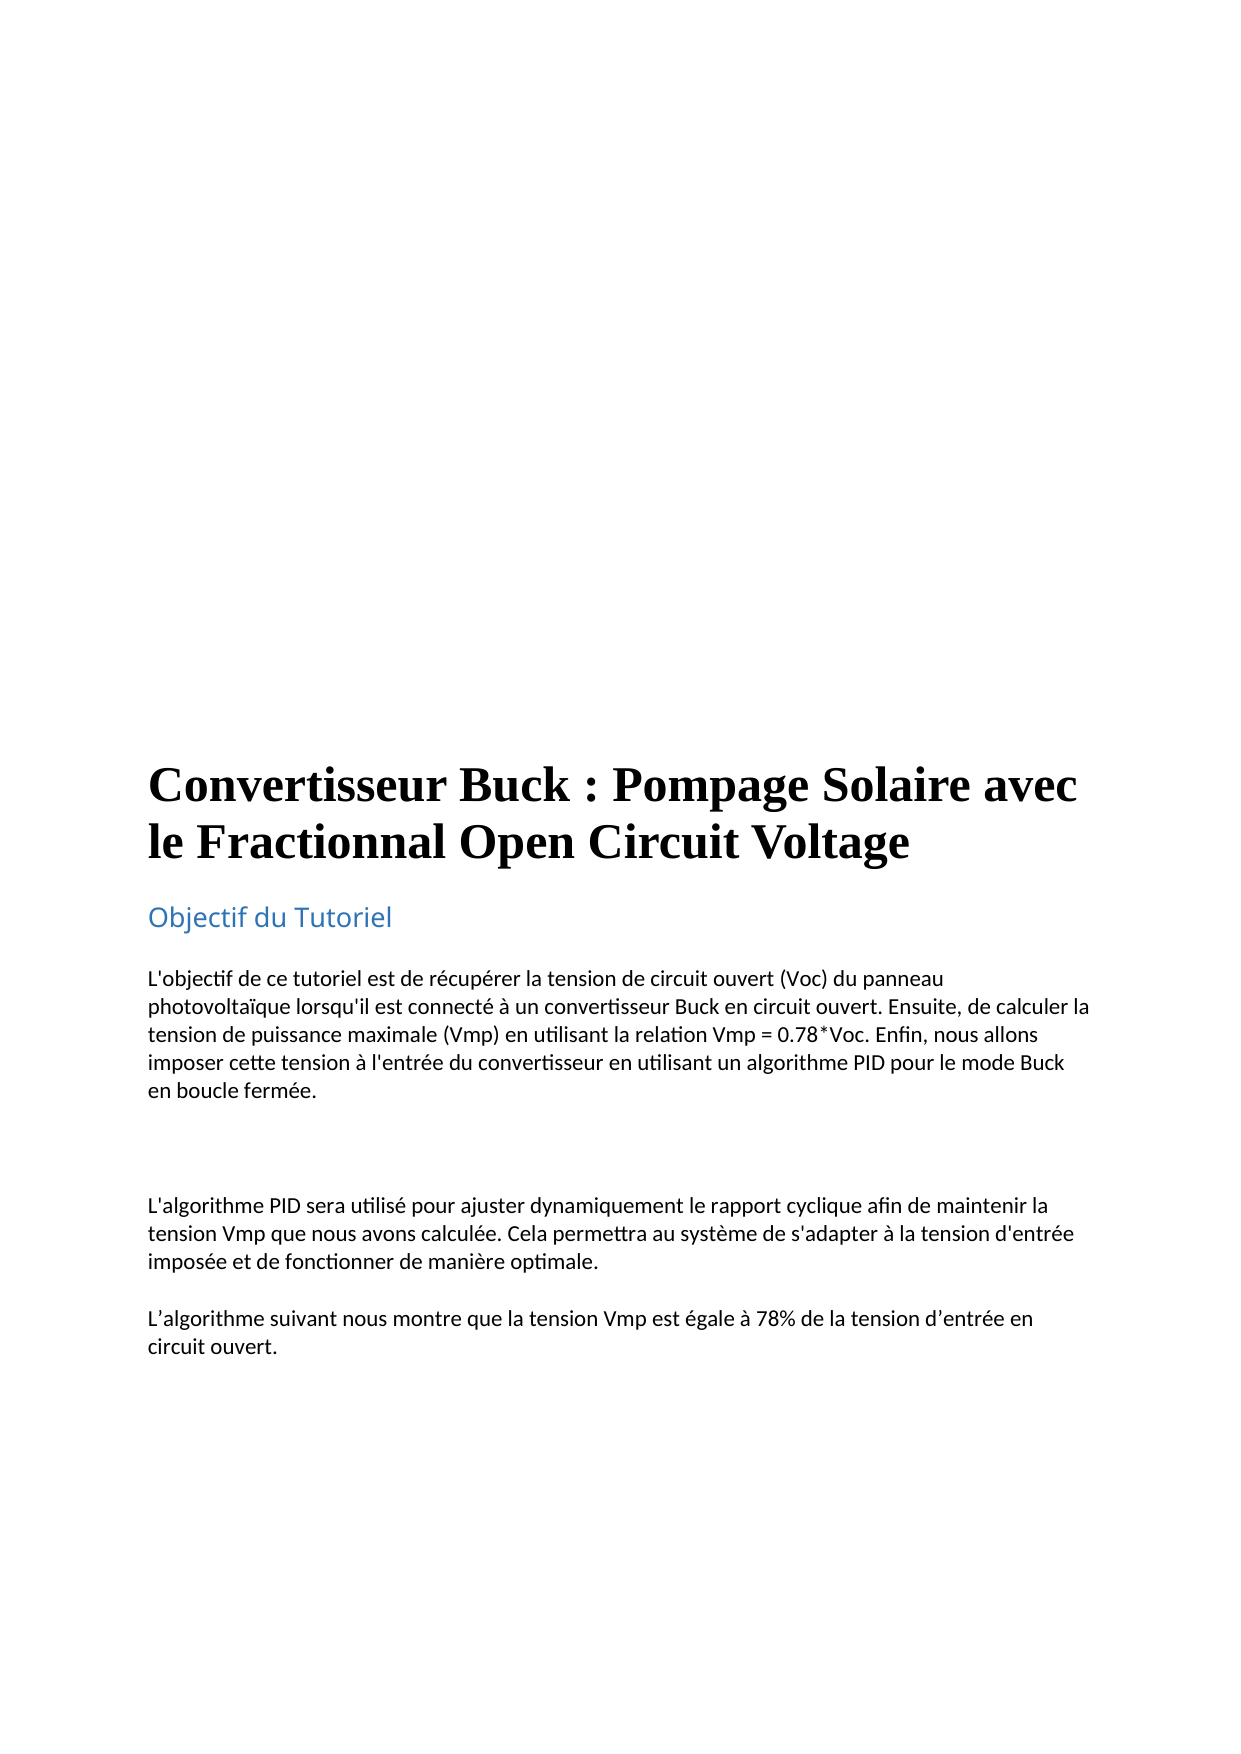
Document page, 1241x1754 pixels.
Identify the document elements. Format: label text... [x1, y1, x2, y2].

text L'objectif de ce tutoriel est de récupérer la tension de circuit ouvert (Voc) du panneau photovoltaïque lorsqu'il est connecté à un convertisseur Buck en circuit ouvert. Ensuite, de calculer la tension de puissance maximale (Vmp) en utilisant la relation Vmp = 0.78*Voc. Enfin, nous allons imposer cette tension à l'entrée du convertisseur en utilisant un algorithme PID pour le mode Buck en boucle fermée. [148, 964, 1093, 1104]
subtitle Convertisseur Buck : Pompage Solaire avec le Fractionnal Open Circuit Voltage [148, 754, 1093, 869]
text L’algorithme suivant nous montre que la tension Vmp est égale à 78% de la tension d’entrée en circuit ouvert. [148, 1304, 1093, 1360]
text L'algorithme PID sera utilisé pour ajuster dynamiquement le rapport cyclique afin de maintenir la tension Vmp que nous avons calculée. Cela permettra au système de s'adapter à la tension d'entrée imposée et de fonctionner de manière optimale. [148, 1191, 1093, 1275]
subtitle Objectif du Tutoriel [148, 898, 1093, 935]
